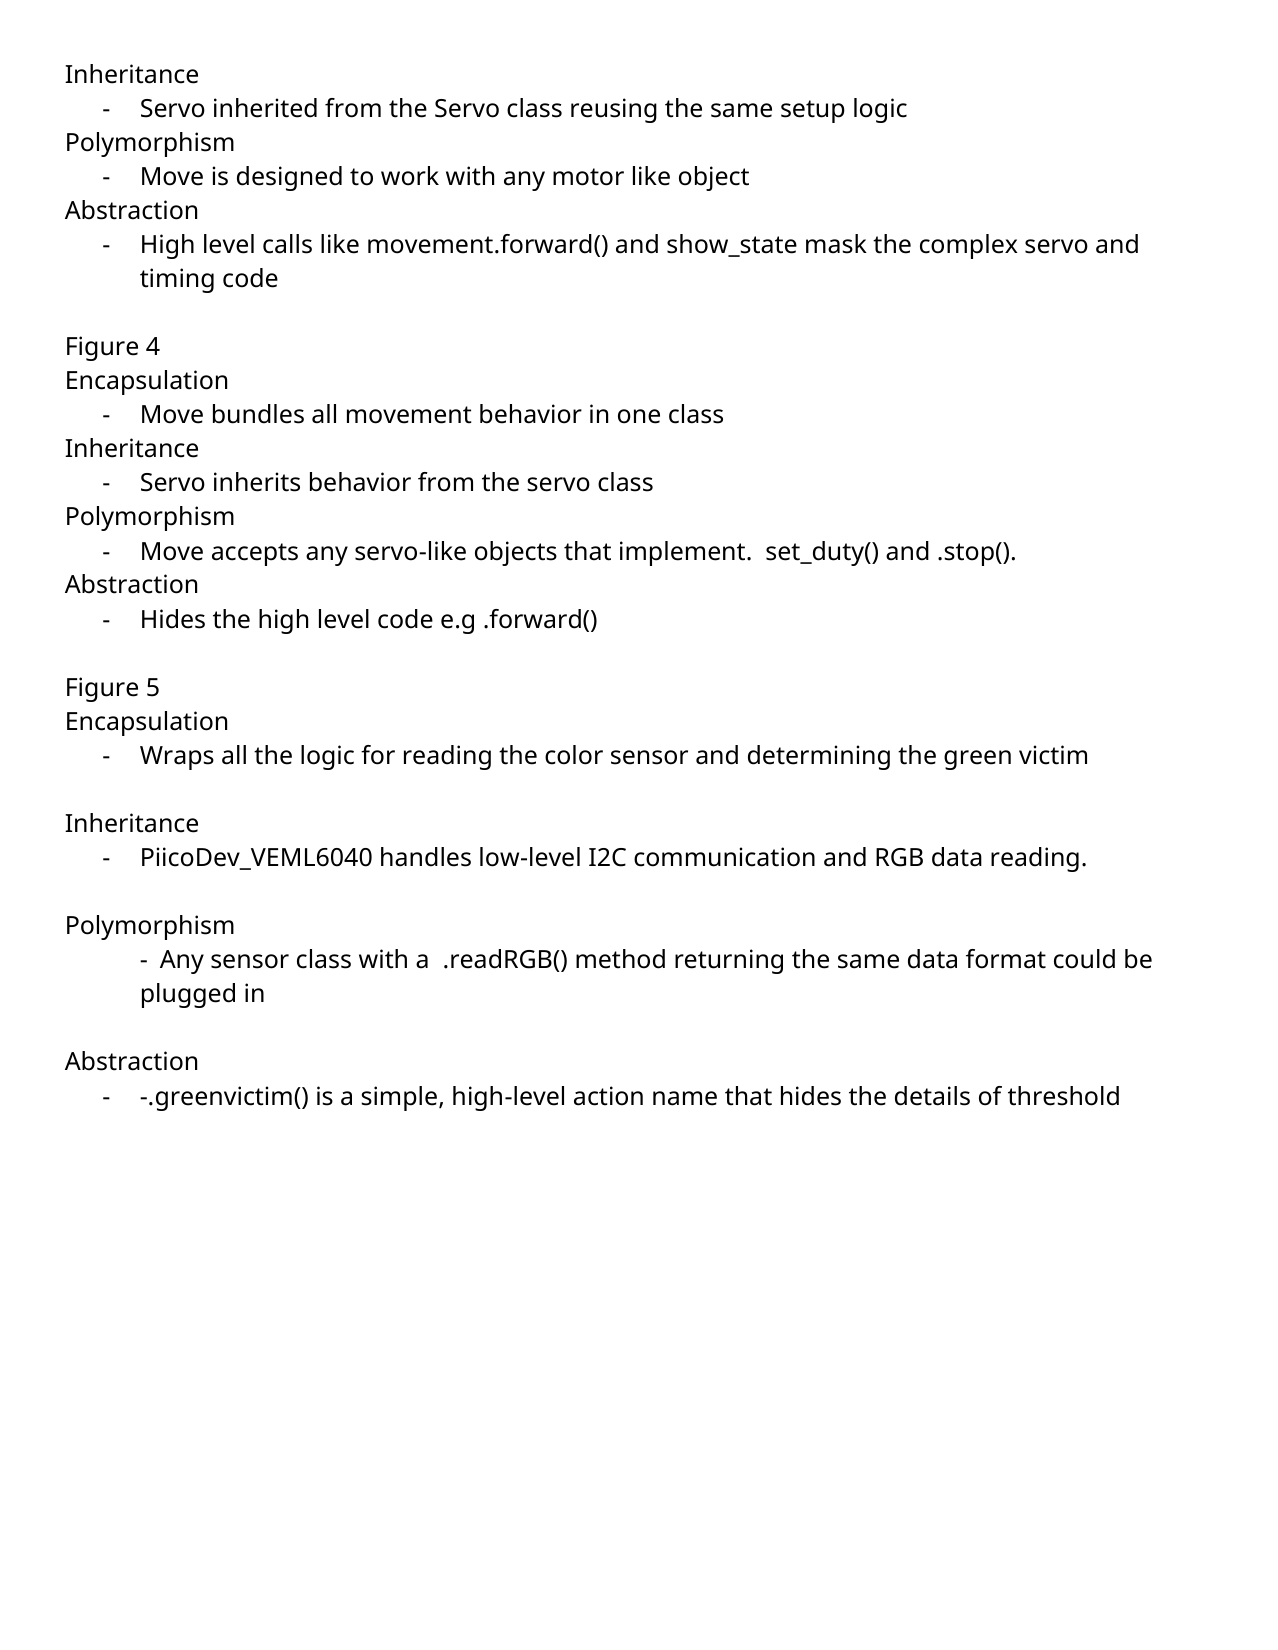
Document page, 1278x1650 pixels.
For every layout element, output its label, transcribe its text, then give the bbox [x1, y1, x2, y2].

list Servo inherits behavior from the servo class [102, 465, 1212, 499]
text Abstraction [64, 567, 1212, 601]
text Abstraction [64, 1044, 1212, 1078]
text Polymorphism [64, 908, 1212, 942]
list Move bundles all movement behavior in one class [102, 397, 1212, 431]
list High level calls like movement.forward() and show_state mask the complex servo and timing code [102, 227, 1212, 295]
text Inheritance [64, 431, 1212, 465]
list Servo inherited from the Servo class reusing the same setup logic [102, 90, 1212, 124]
text Abstraction [64, 192, 1212, 227]
text Figure 4 [64, 329, 1212, 363]
list Hides the high level code e.g .forward() [102, 601, 1212, 635]
list Move is designed to work with any motor like object [102, 158, 1212, 192]
list Move accepts any servo-like objects that implement. set_duty() and .stop(). [102, 533, 1212, 567]
text Figure 5 [64, 669, 1212, 703]
text Encapsulation [64, 703, 1212, 737]
text Polymorphism [64, 499, 1212, 533]
list -.greenvictim() is a simple, high-level action name that hides the details of threshold [102, 1078, 1212, 1112]
text - Any sensor class with a .readRGB() method returning the same data format could be plugged in [139, 942, 1212, 1010]
text Polymorphism [64, 124, 1212, 158]
text Inheritance [64, 806, 1212, 840]
text Encapsulation [64, 363, 1212, 397]
list Wraps all the logic for reading the color sensor and determining the green victim [102, 737, 1212, 772]
list PiicoDev_VEML6040 handles low-level I2C communication and RGB data reading. [102, 840, 1212, 874]
text Inheritance [64, 56, 1212, 90]
